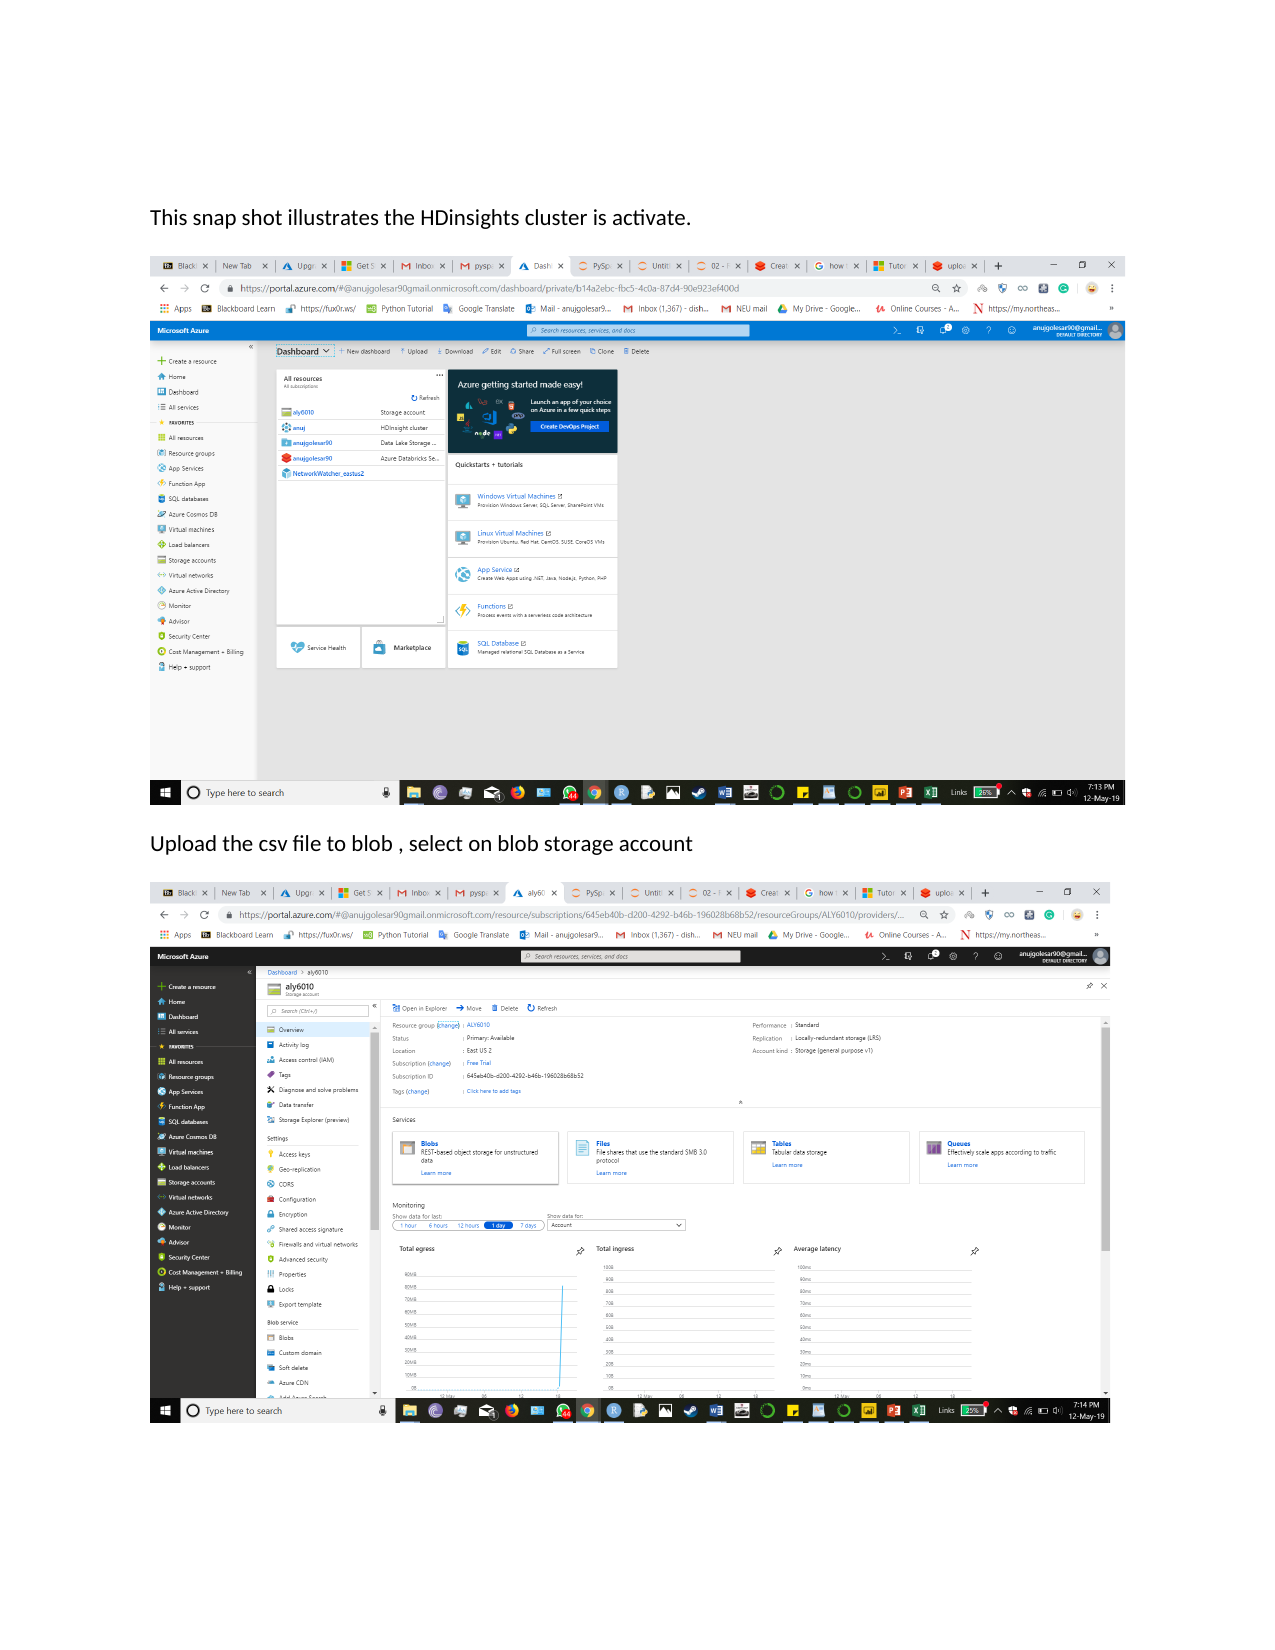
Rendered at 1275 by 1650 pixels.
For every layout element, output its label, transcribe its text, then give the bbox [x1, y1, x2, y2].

text This snap shot illustrates the HDinsights cluster is activate. [150, 203, 1125, 231]
picture [150, 882, 1110, 1423]
text Upload the csv file to blob , select on blob storage account [150, 829, 1125, 857]
picture [150, 256, 1125, 805]
